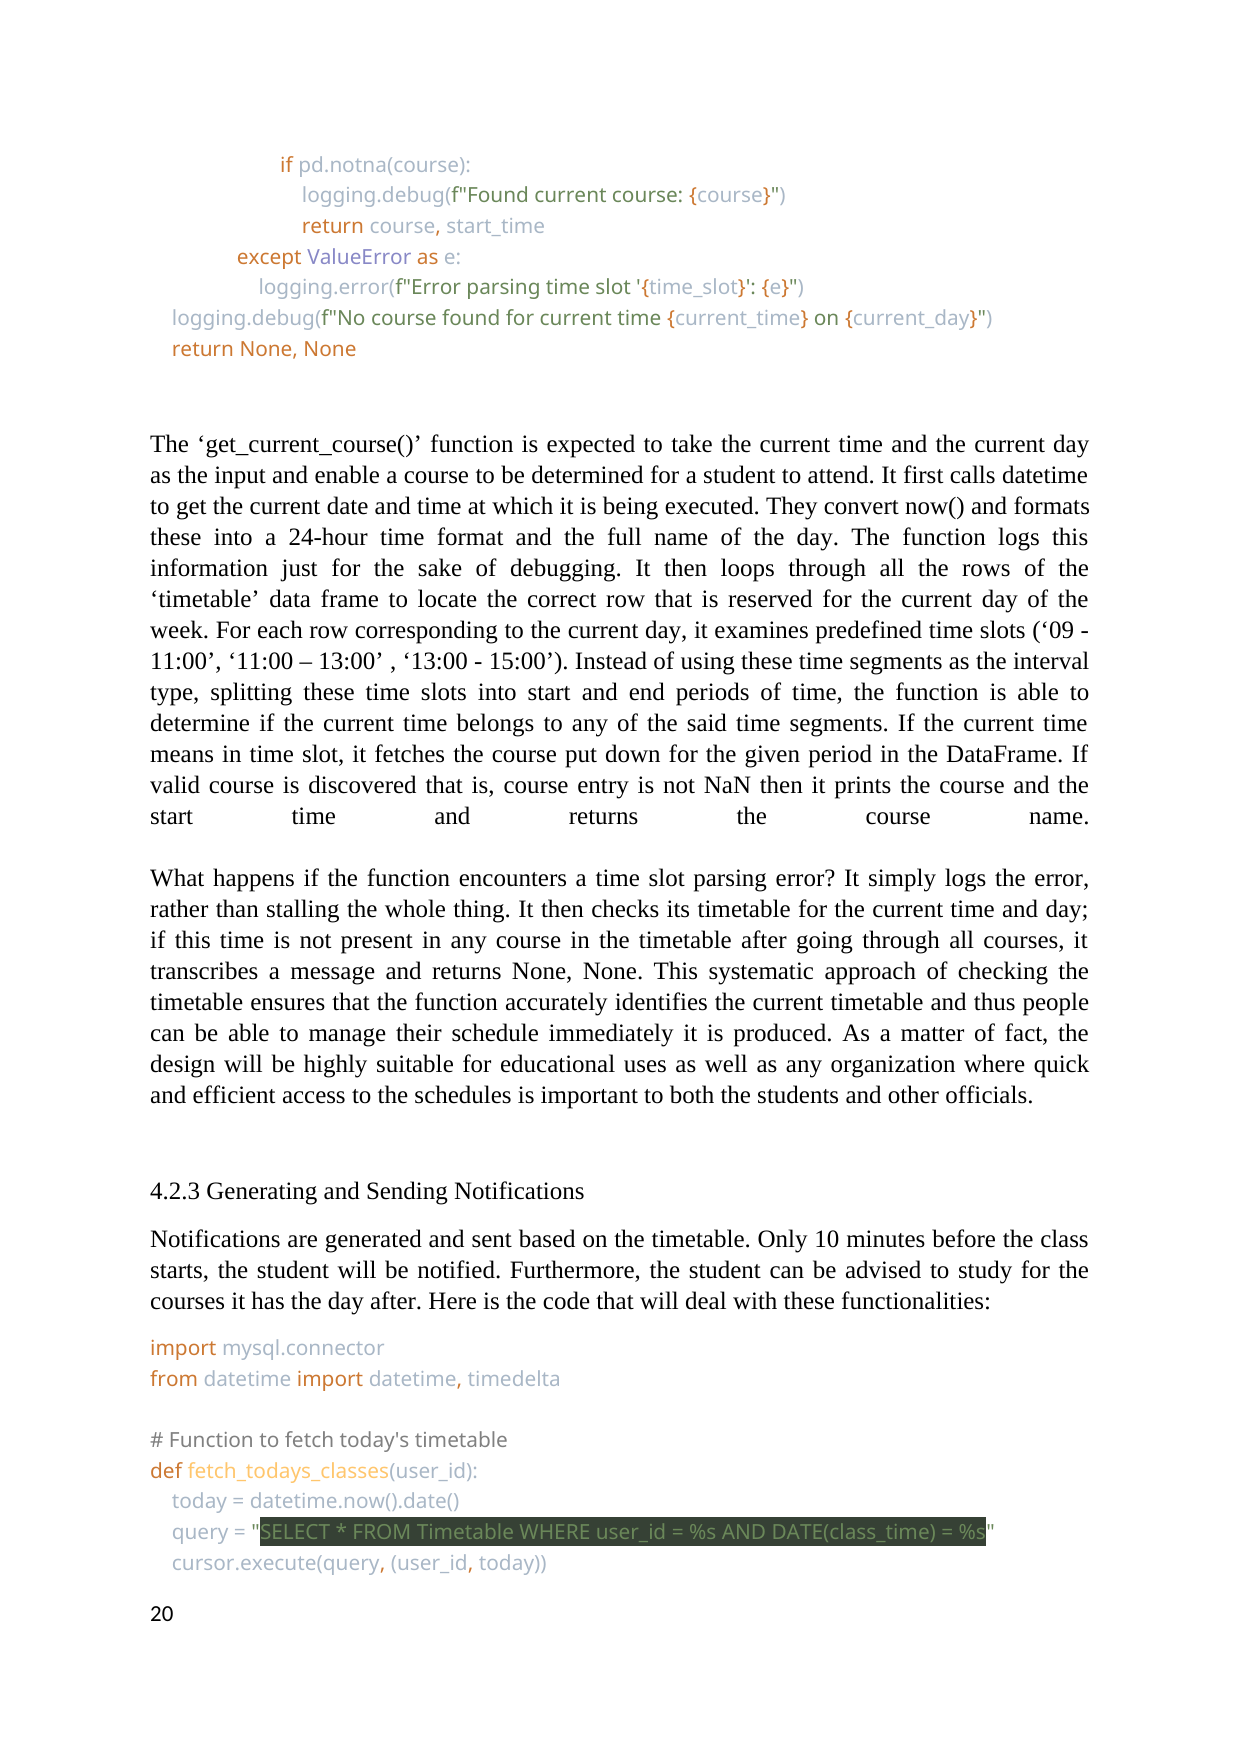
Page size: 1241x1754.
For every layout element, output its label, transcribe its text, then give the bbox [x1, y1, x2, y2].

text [150, 1333, 1090, 1576]
text 4.2.3 Generating and Sending Notifications [150, 1176, 1090, 1205]
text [150, 150, 1090, 362]
text Notifications are generated and sent based on the timetable. Only 10 minutes before the class starts, the student will be notified. Furthermore, the student can be advised to study for the courses it has the day after. Here is the code that will deal with these functionalities: [150, 1224, 1090, 1314]
text The ‘get_current_course()’ function is expected to take the current time and the current day as the input and enable a course to be determined for a student to attend. It first calls datetime to get the current date and time at which it is being executed. They convert now() and formats these into a 24-hour time format and the full name of the day. The function logs this information just for the sake of debugging. It then loops through all the rows of the ‘timetable’ data frame to locate the correct row that is reserved for the current day of the week. For each row corresponding to the current day, it examines predefined time slots (‘09 - 11:00’, ‘11:00 – 13:00’ , ‘13:00 - 15:00’). Instead of using these time segments as the interval type, splitting these time slots into start and end periods of time, the function is able to determine if the current time belongs to any of the said time segments. If the current time means in time slot, it fetches the course put down for the given period in the DataFrame. If valid course is discovered that is, course entry is not NaN then it prints the course and the start time and returns the course name. What happens if the function encounters a time slot parsing error? It simply logs the error, rather than stalling the whole thing. It then checks its timetable for the current time and day; if this time is not present in any course in the timetable after going through all courses, it transcribes a message and returns None, None. This systematic approach of checking the timetable ensures that the function accurately identifies the current timetable and thus people can be able to manage their schedule immediately it is produced. As a matter of fact, the design will be highly suitable for educational uses as well as any organization where quick and efficient access to the schedules is important to both the students and other officials. [150, 429, 1090, 1109]
